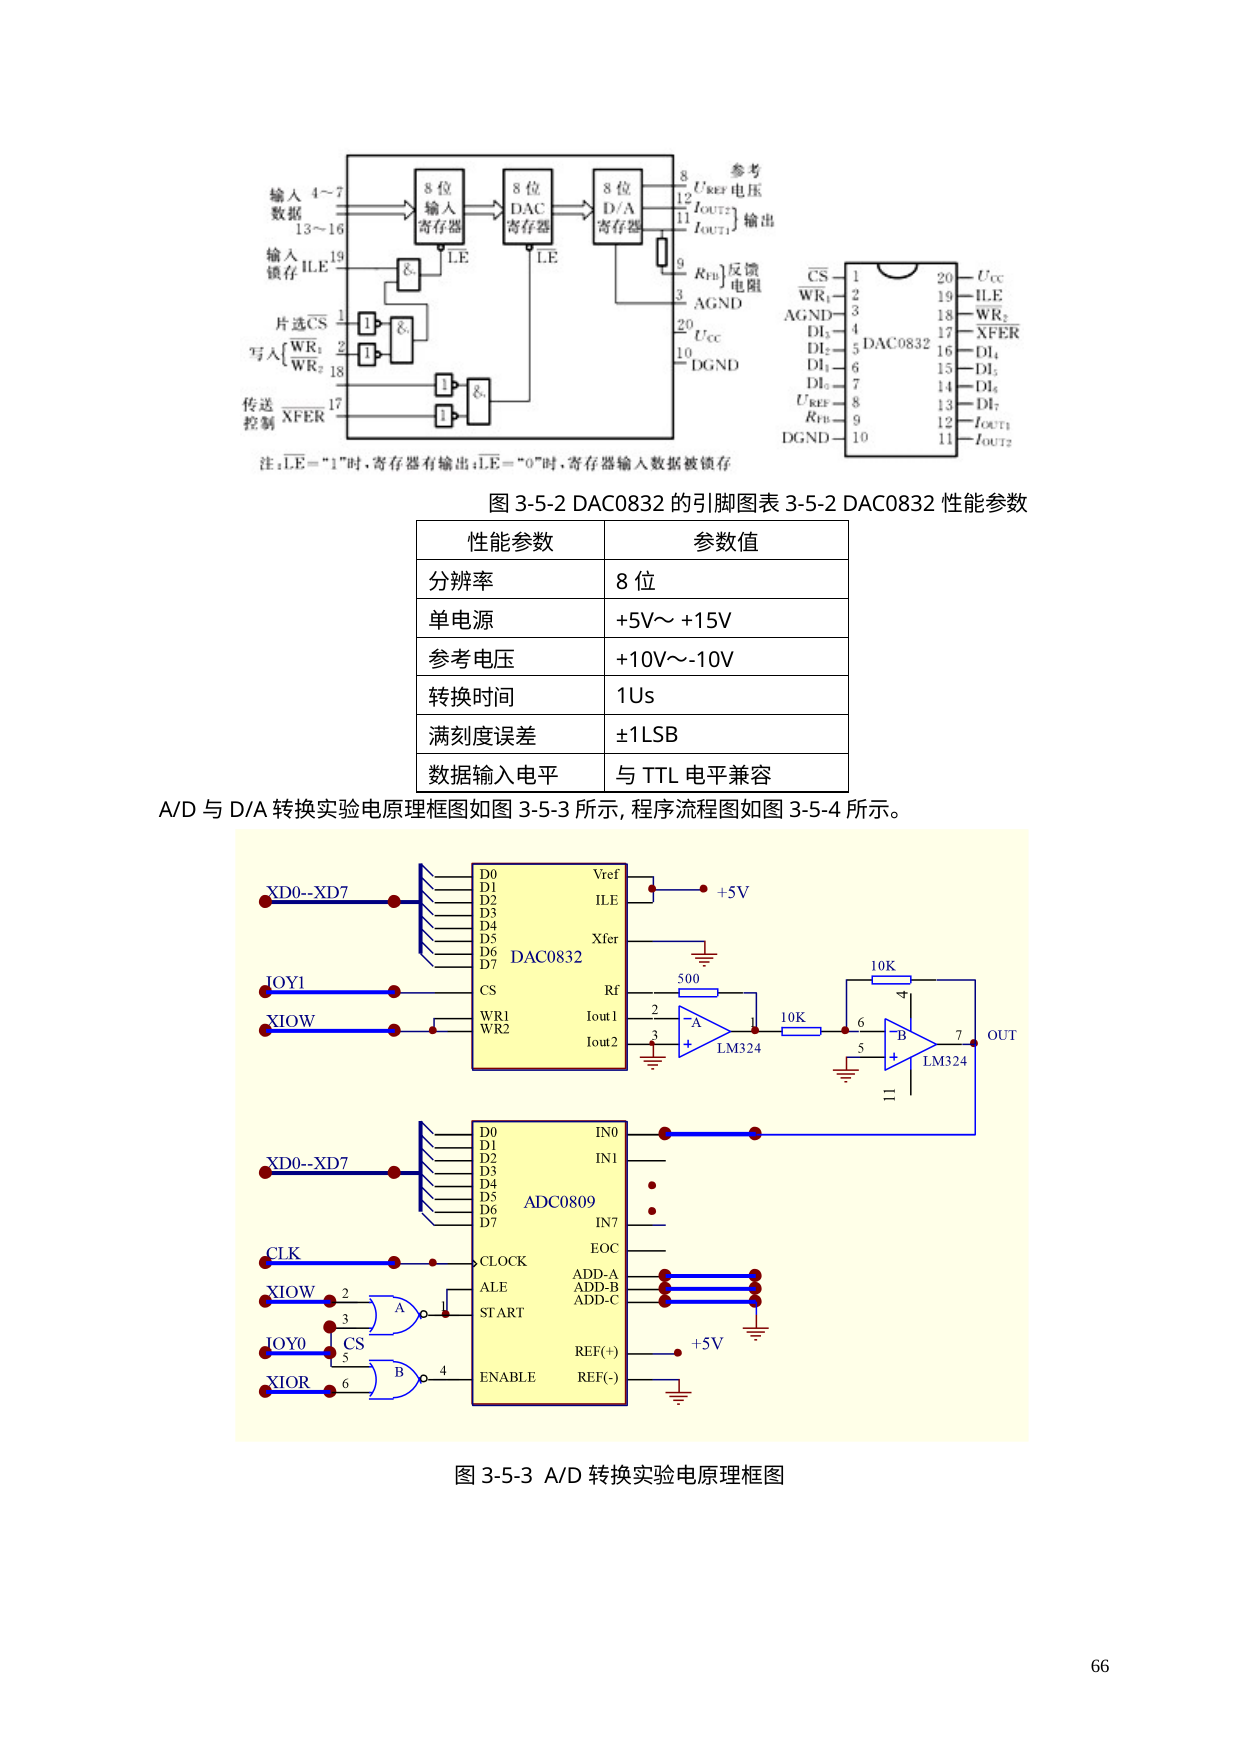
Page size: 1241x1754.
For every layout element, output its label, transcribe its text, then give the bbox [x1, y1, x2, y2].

table_cell 与 TTL 电平兼容 [605, 754, 848, 791]
table_cell 参考电压 [417, 638, 604, 675]
table_cell 单电源 [417, 599, 604, 637]
table_cell 1Us [605, 676, 848, 714]
table_header 性能参数 [417, 521, 604, 559]
table_cell +10V～-10V [605, 638, 848, 675]
table_header 参数值 [605, 521, 848, 559]
picture [234, 828, 1029, 1442]
text A/D 与 D/A 转换实验电原理框图如图 3-5-3 所示, 程序流程图如图 3-5-4 所示。 [158, 792, 1106, 824]
table_cell +5V～ +15V [605, 599, 848, 637]
text 图 3-5-3 A/D 转换实验电原理框图 [454, 1458, 1106, 1489]
table_cell 数据输入电平 [417, 754, 604, 791]
picture [239, 136, 1024, 484]
table_cell 满刻度误差 [417, 715, 604, 753]
table_cell 转换时间 [417, 676, 604, 714]
table_cell ±1LSB [605, 715, 848, 753]
table_cell 分辨率 [417, 560, 604, 598]
table_cell 8 位 [605, 560, 848, 598]
